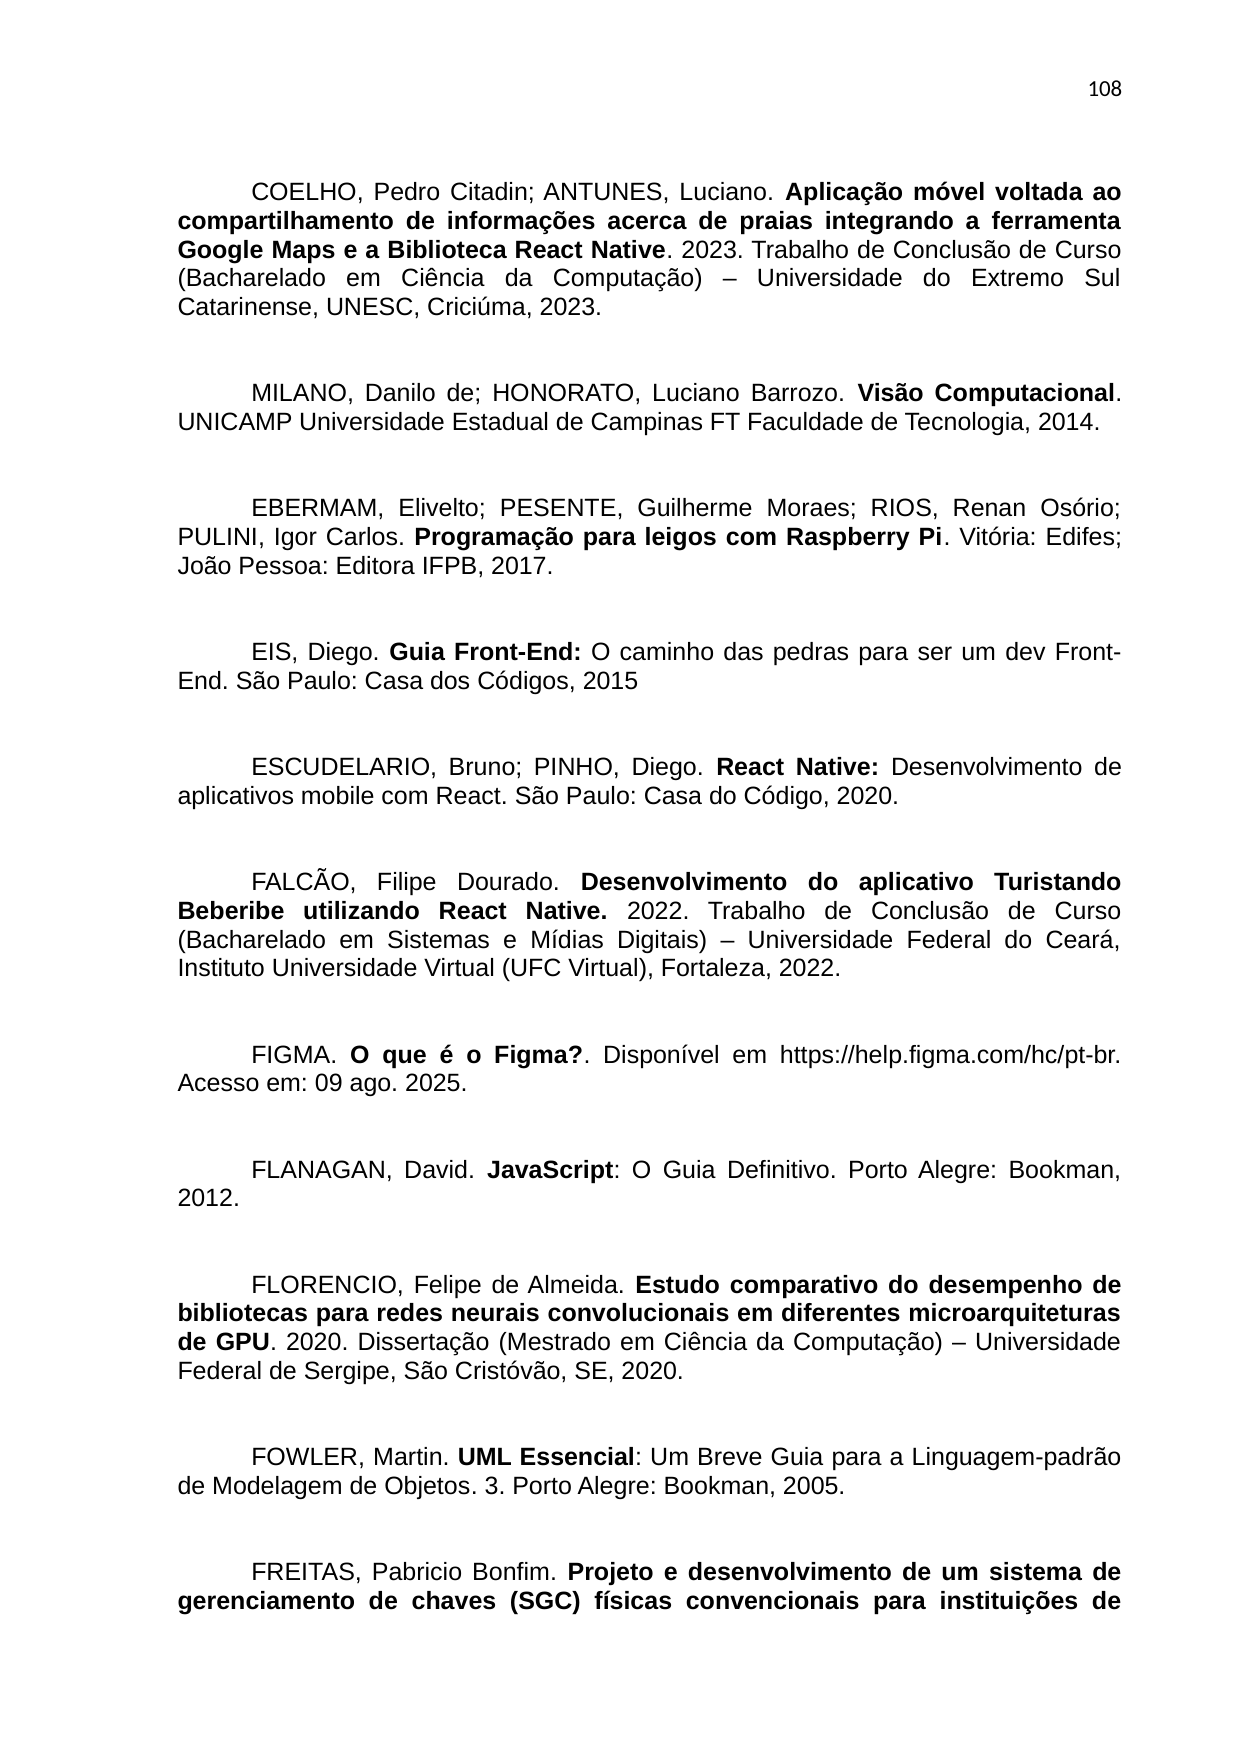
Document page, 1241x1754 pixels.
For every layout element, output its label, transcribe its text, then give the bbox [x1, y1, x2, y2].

text FOWLER, Martin. UML Essencial: Um Breve Guia para a Linguagem-padrão de Modelagem de Objetos. 3. Porto Alegre: Bookman, 2005. [177, 1442, 1122, 1500]
text EBERMAM, Elivelto; PESENTE, Guilherme Moraes; RIOS, Renan Osório; PULINI, Igor Carlos. Programação para leigos com Raspberry Pi. Vitória: Edifes; João Pessoa: Editora IFPB, 2017. [177, 493, 1122, 580]
text COELHO, Pedro Citadin; ANTUNES, Luciano. Aplicação móvel voltada ao compartilhamento de informações acerca de praias integrando a ferramenta Google Maps e a Biblioteca React Native. 2023. Trabalho de Conclusão de Curso (Bacharelado em Ciência da Computação) – Universidade do Extremo Sul Catarinense, UNESC, Criciúma, 2023. [177, 177, 1122, 321]
text FLANAGAN, David. JavaScript: O Guia Definitivo. Porto Alegre: Bookman, 2012. [177, 1155, 1122, 1212]
text EIS, Diego. Guia Front-End: O caminho das pedras para ser um dev Front-End. São Paulo: Casa dos Códigos, 2015 [177, 637, 1122, 695]
text MILANO, Danilo de; HONORATO, Luciano Barrozo. Visão Computacional. UNICAMP Universidade Estadual de Campinas FT Faculdade de Tecnologia, 2014. [177, 378, 1122, 436]
text ESCUDELARIO, Bruno; PINHO, Diego. React Native: Desenvolvimento de aplicativos mobile com React. São Paulo: Casa do Código, 2020. [177, 752, 1122, 810]
text FIGMA. O que é o Figma?. Disponível em https://help.figma.com/hc/pt-br. Acesso em: 09 ago. 2025. [177, 1040, 1122, 1097]
text FALCÃO, Filipe Dourado. Desenvolvimento do aplicativo Turistando Beberibe utilizando React Native. 2022. Trabalho de Conclusão de Curso (Bacharelado em Sistemas e Mídias Digitais) – Universidade Federal do Ceará, Instituto Universidade Virtual (UFC Virtual), Fortaleza, 2022. [177, 867, 1122, 982]
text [177, 1557, 1122, 1615]
text FLORENCIO, Felipe de Almeida. Estudo comparativo do desempenho de bibliotecas para redes neurais convolucionais em diferentes microarquiteturas de GPU. 2020. Dissertação (Mestrado em Ciência da Computação) – Universidade Federal de Sergipe, São Cristóvão, SE, 2020. [177, 1270, 1122, 1385]
